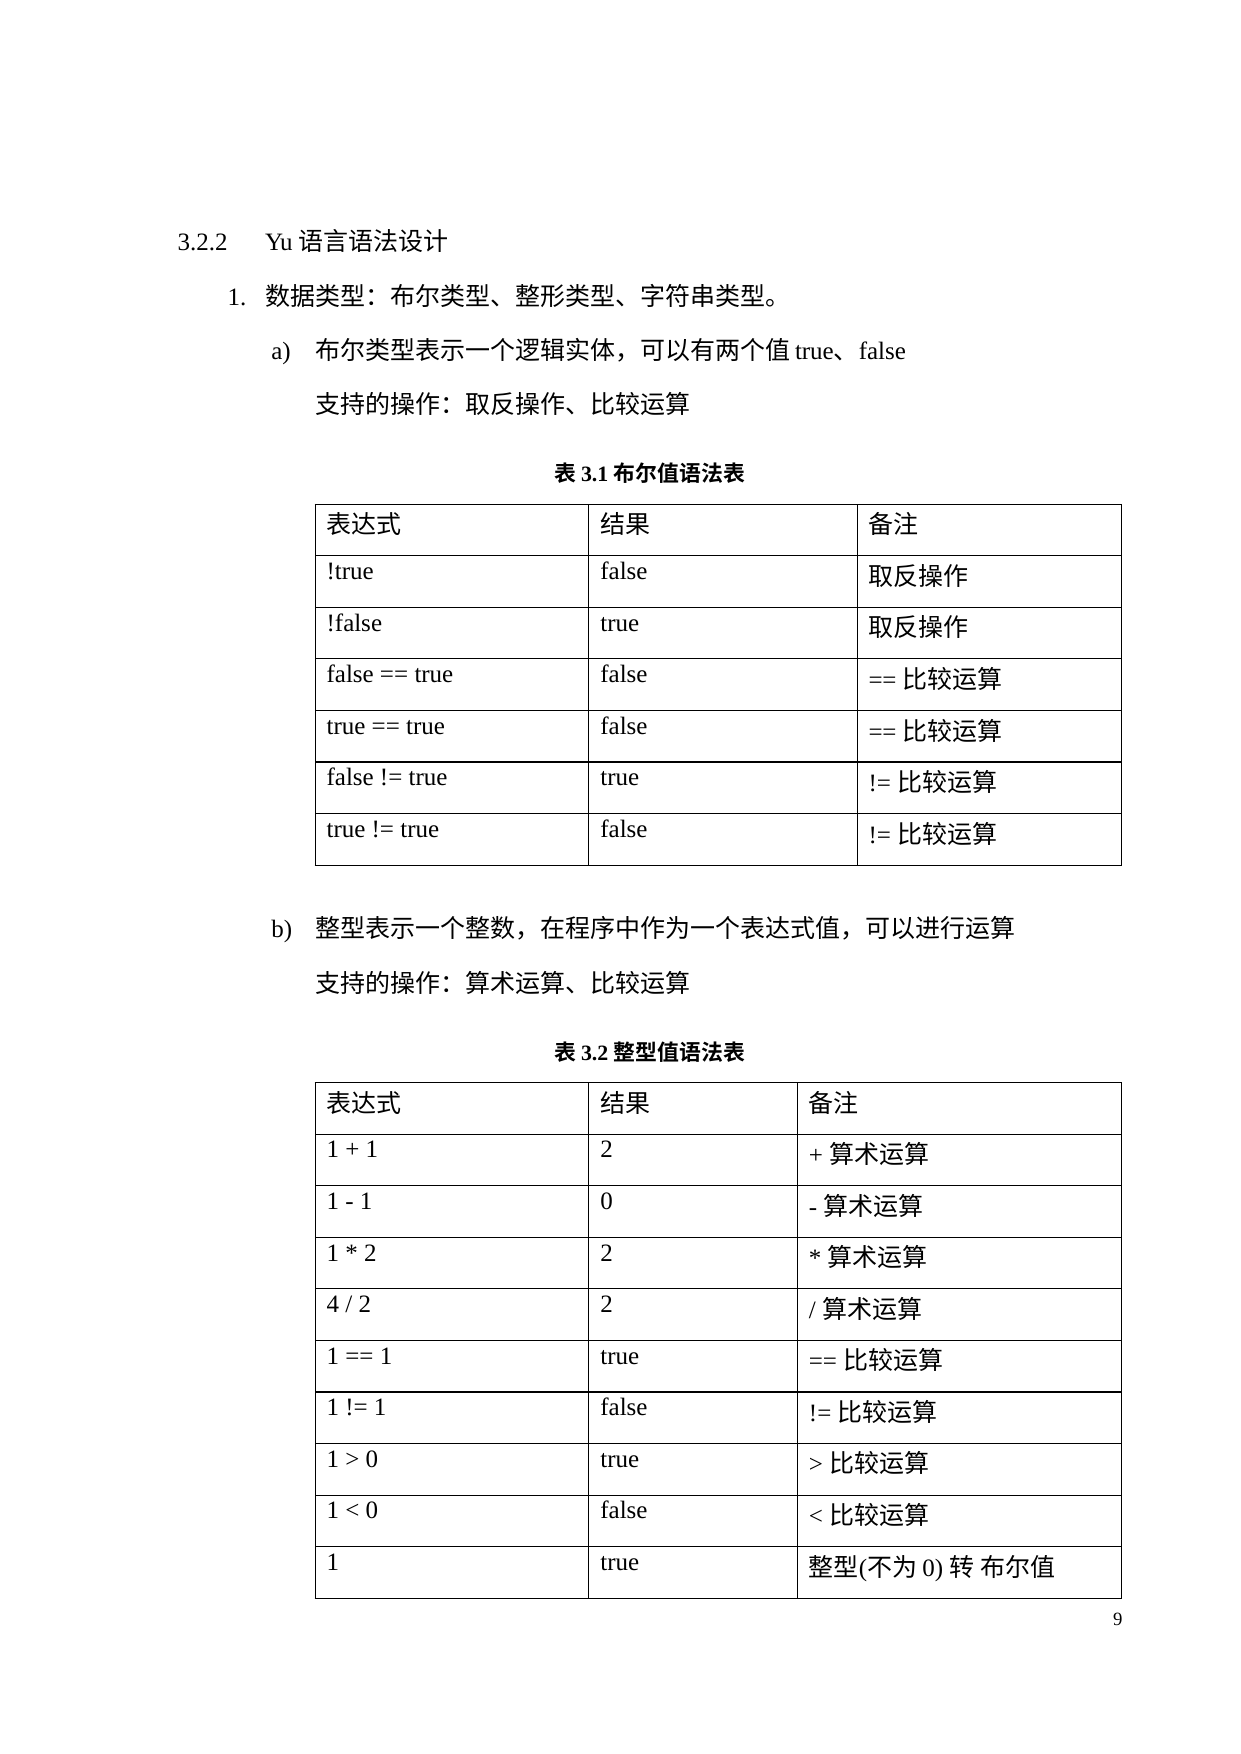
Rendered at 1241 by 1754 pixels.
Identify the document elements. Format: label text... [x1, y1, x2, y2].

table_header 备注 [798, 1083, 1121, 1133]
table_cell true != true [316, 814, 588, 864]
table_cell !false [316, 608, 588, 658]
table_cell - 算术运算 [798, 1186, 1121, 1237]
table_header 结果 [589, 1083, 797, 1133]
table_cell 0 [589, 1186, 797, 1237]
table_cell 1 * 2 [316, 1238, 588, 1288]
table_header 结果 [589, 505, 857, 555]
list 整型表示一个整数，在程序中作为一个表达式值，可以进行运算 [271, 909, 1122, 945]
subtitle Yu 语言语法设计 [177, 222, 1122, 258]
text 表3.1 布尔值语法表 [177, 456, 1122, 488]
table_cell 1 [316, 1547, 588, 1598]
table_cell 1 == 1 [316, 1341, 588, 1391]
table_cell true == true [316, 711, 588, 761]
table_cell == 比较运算 [858, 659, 1121, 710]
table_cell 2 [589, 1135, 797, 1185]
list 数据类型：布尔类型、整形类型、字符串类型。 [227, 276, 1122, 312]
text 表3.2 整型值语法表 [177, 1034, 1122, 1066]
list 支持的操作：取反操作、比较运算 [315, 385, 1122, 421]
table_cell == 比较运算 [858, 711, 1121, 761]
table_cell * 算术运算 [798, 1238, 1121, 1288]
table_cell != 比较运算 [858, 814, 1121, 864]
table_header 备注 [858, 505, 1121, 555]
table_cell false [589, 1496, 797, 1546]
table_cell 1 != 1 [316, 1393, 588, 1443]
list 布尔类型表示一个逻辑实体，可以有两个值true、false [271, 330, 1122, 367]
table_cell false == true [316, 659, 588, 710]
table_cell false [589, 659, 857, 710]
table_cell + 算术运算 [798, 1135, 1121, 1185]
table_cell 1 < 0 [316, 1496, 588, 1546]
table_cell 2 [589, 1289, 797, 1340]
table_cell 取反操作 [858, 608, 1121, 658]
table_cell true [589, 1341, 797, 1391]
table_cell != 比较运算 [858, 763, 1121, 813]
table_cell != 比较运算 [798, 1393, 1121, 1443]
table_cell 1 > 0 [316, 1444, 588, 1494]
table_cell false [589, 814, 857, 864]
table_cell > 比较运算 [798, 1444, 1121, 1494]
list 支持的操作：算术运算、比较运算 [315, 963, 1122, 999]
table_cell true [589, 1547, 797, 1598]
table_cell / 算术运算 [798, 1289, 1121, 1340]
table_cell 整型(不为0) 转 布尔值 [798, 1547, 1121, 1598]
table_cell true [589, 763, 857, 813]
table_cell < 比较运算 [798, 1496, 1121, 1546]
table_cell false [589, 711, 857, 761]
table_cell false != true [316, 763, 588, 813]
table_cell !true [316, 556, 588, 607]
table_header 表达式 [316, 1083, 588, 1133]
table_cell 4 / 2 [316, 1289, 588, 1340]
table_cell 1 - 1 [316, 1186, 588, 1237]
table_cell false [589, 556, 857, 607]
table_header 表达式 [316, 505, 588, 555]
table_cell true [589, 1444, 797, 1494]
table_cell == 比较运算 [798, 1341, 1121, 1391]
table_cell 2 [589, 1238, 797, 1288]
table_cell 1 + 1 [316, 1135, 588, 1185]
table_cell true [589, 608, 857, 658]
table_cell 取反操作 [858, 556, 1121, 607]
table_cell false [589, 1393, 797, 1443]
